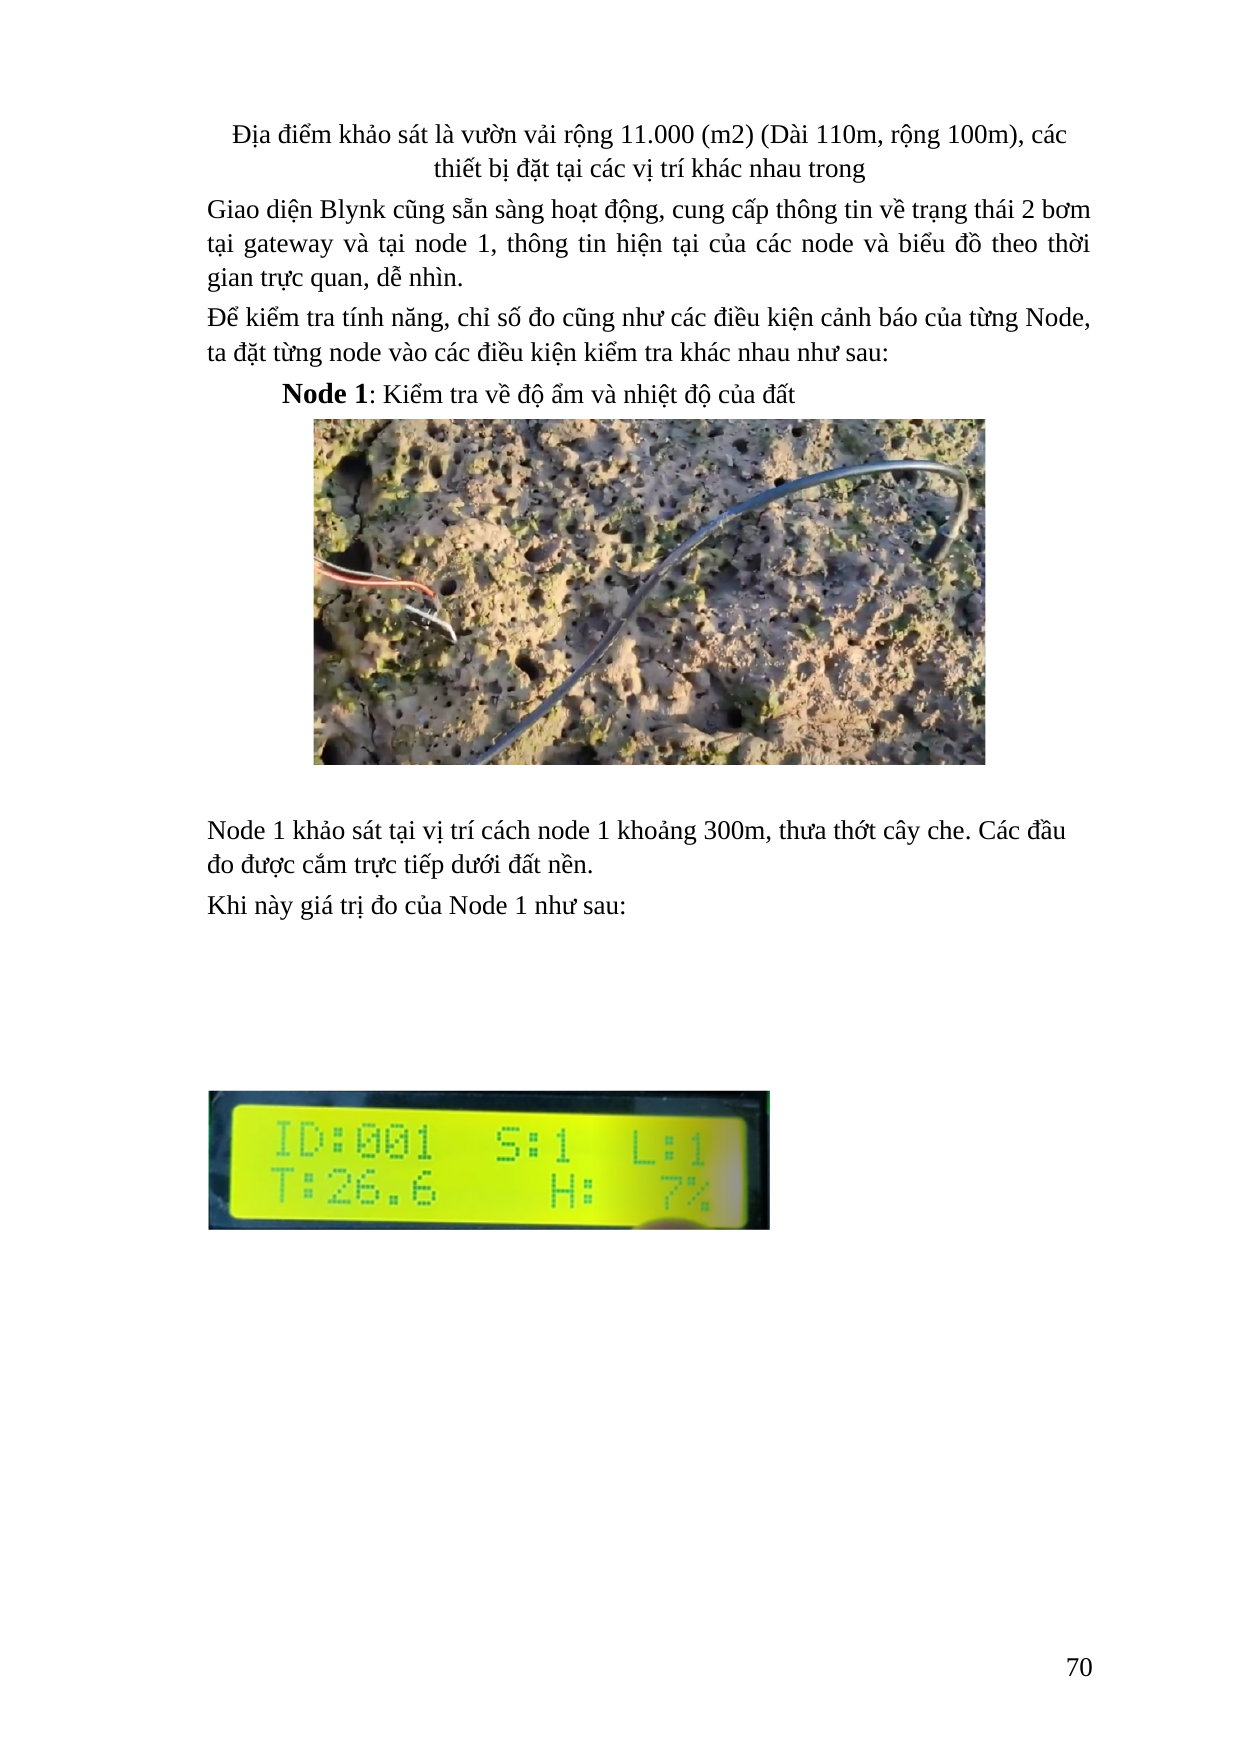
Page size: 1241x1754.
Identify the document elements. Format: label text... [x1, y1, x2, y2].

text Địa điểm khảo sát là vườn vải rộng 11.000 (m2) (Dài 110m, rộng 100m), các thiết bị đặt tại các vị trí khác nhau trong [207, 118, 1092, 183]
picture [209, 1091, 769, 1229]
text Giao diện Blynk cũng sẵn sàng hoạt động, cung cấp thông tin về trạng thái 2 bơm tại gateway và tại node 1, thông tin hiện tại của các node và biểu đồ theo thời gian trực quan, dễ nhìn. [207, 193, 1092, 292]
picture [313, 419, 986, 765]
text Node 1 khảo sát tại vị trí cách node 1 khoảng 300m, thưa thớt cây che. Các đầu đo được cắm trực tiếp dưới đất nền. [207, 814, 1092, 879]
text Khi này giá trị đo của Node 1 như sau: [207, 889, 1092, 920]
text Để kiểm tra tính năng, chỉ số đo cũng như các điều kiện cảnh báo của từng Node, ta đặt từng node vào các điều kiện kiểm tra khác nhau như sau: [207, 301, 1092, 367]
text Node 1: Kiểm tra về độ ẩm và nhiệt độ của đất [207, 376, 1092, 409]
